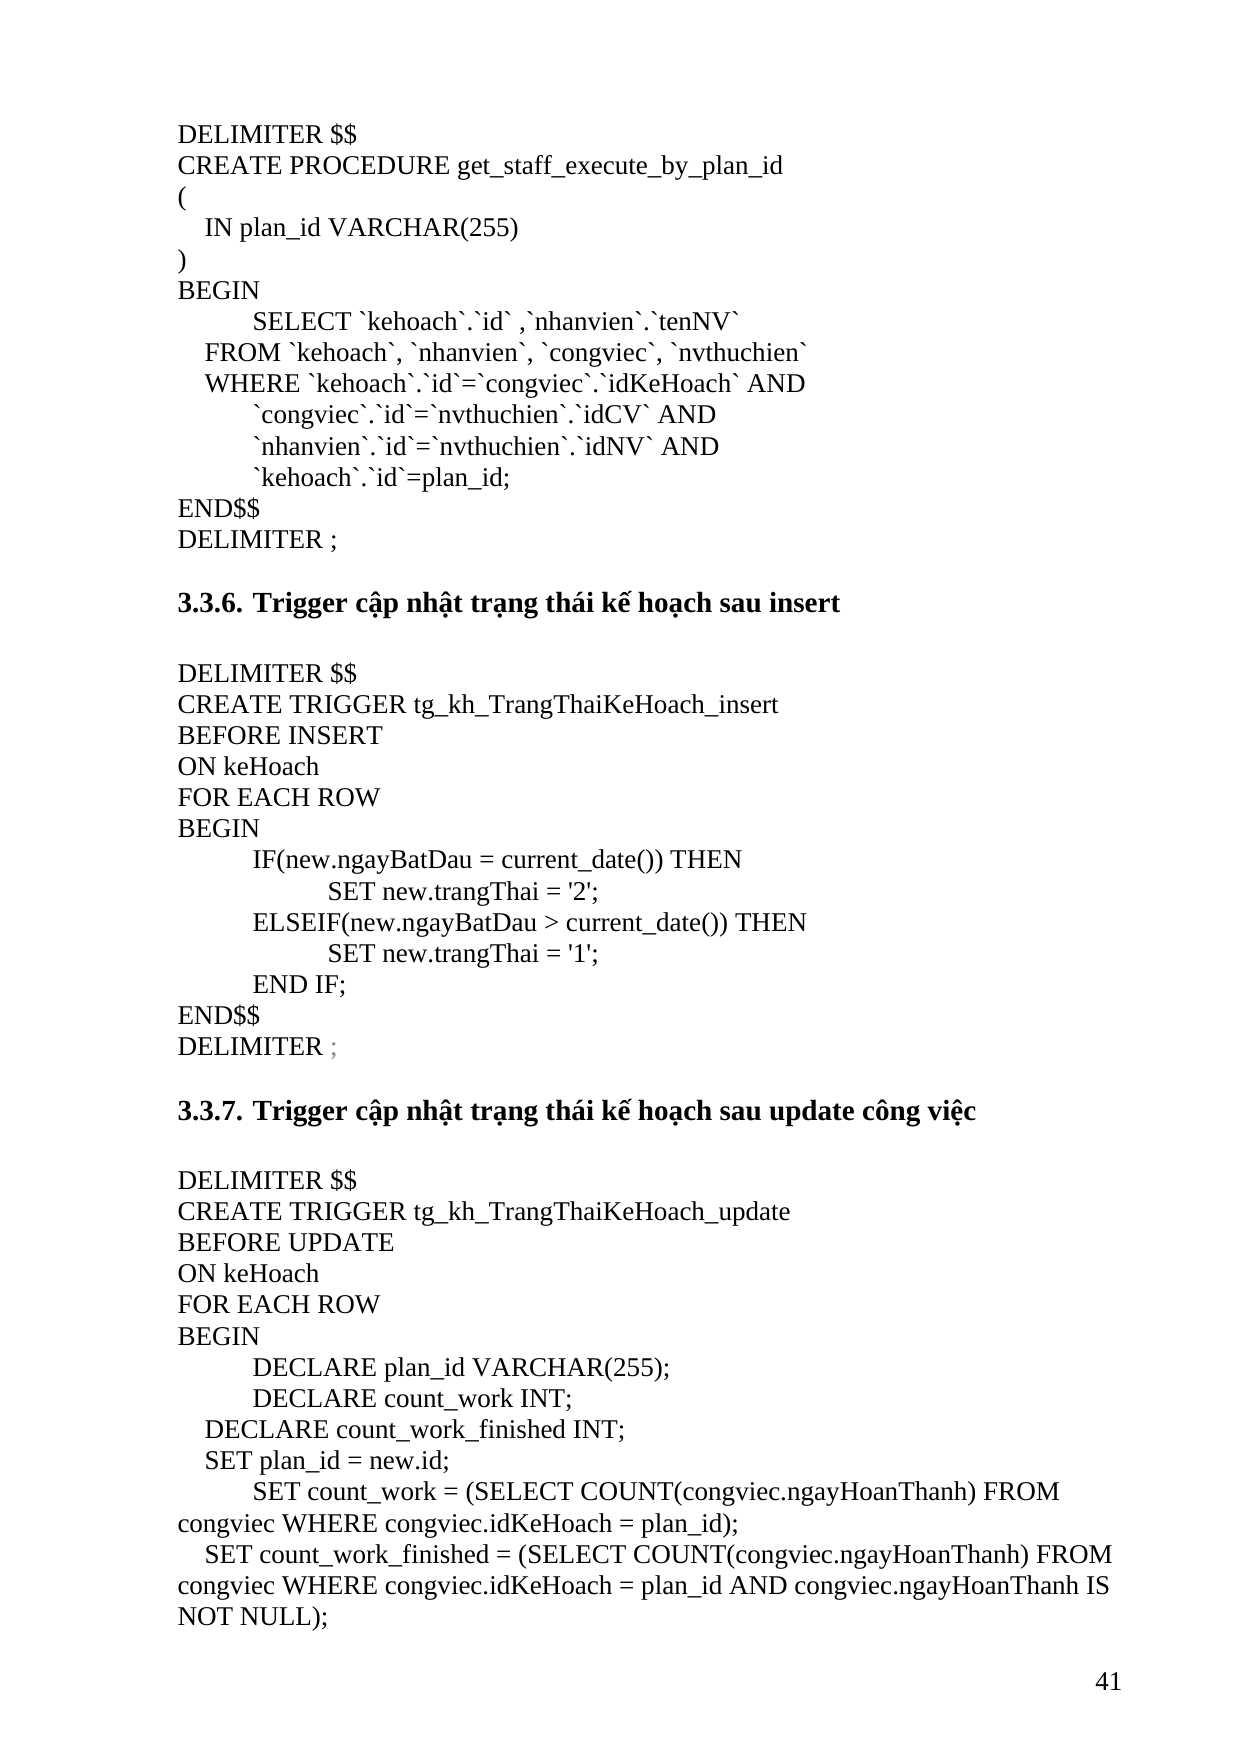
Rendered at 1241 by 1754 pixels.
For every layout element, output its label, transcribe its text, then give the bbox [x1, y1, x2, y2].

text DELIMITER ; [177, 523, 1122, 554]
text DECLARE count_work INT; [177, 1382, 1122, 1413]
text END IF; [177, 968, 1122, 999]
text END$$ [177, 492, 1122, 523]
text Trigger cập nhật trạng thái kế hoạch sau insert [177, 585, 1122, 619]
text DELIMITER $$ [177, 657, 1122, 688]
text ON keHoach [177, 1257, 1122, 1289]
text FOR EACH ROW [177, 781, 1122, 812]
text ELSEIF(new.ngayBatDau > current_date()) THEN [177, 906, 1122, 937]
text FROM `kehoach`, `nhanvien`, `congviec`, `nvthuchien` [177, 336, 1122, 367]
text ) [177, 243, 1122, 274]
text END$$ [177, 999, 1122, 1030]
text DELIMITER ; [177, 1030, 1122, 1062]
text `kehoach`.`id`=plan_id; [177, 461, 1122, 492]
text CREATE TRIGGER tg_kh_TrangThaiKeHoach_update [177, 1195, 1122, 1226]
text DECLARE count_work_finished INT; [177, 1413, 1122, 1444]
text SET count_work_finished = (SELECT COUNT(congviec.ngayHoanThanh) FROM congviec WHERE congviec.idKeHoach = plan_id AND congviec.ngayHoanThanh IS NOT NULL); [177, 1538, 1122, 1631]
text SET count_work = (SELECT COUNT(congviec.ngayHoanThanh) FROM congviec WHERE congviec.idKeHoach = plan_id); [177, 1476, 1122, 1538]
text IN plan_id VARCHAR(255) [177, 212, 1122, 243]
text BEFORE UPDATE [177, 1226, 1122, 1257]
text DECLARE plan_id VARCHAR(255); [177, 1351, 1122, 1382]
text DELIMITER $$ [177, 1164, 1122, 1195]
text BEFORE INSERT [177, 719, 1122, 750]
text `congviec`.`id`=`nvthuchien`.`idCV` AND [177, 398, 1122, 429]
text Trigger cập nhật trạng thái kế hoạch sau update công việc [177, 1093, 1122, 1126]
text IF(new.ngayBatDau = current_date()) THEN [177, 843, 1122, 875]
text BEGIN [177, 1320, 1122, 1351]
text SET new.trangThai = '1'; [177, 937, 1122, 968]
text ( [177, 180, 1122, 212]
text BEGIN [177, 812, 1122, 843]
text BEGIN [177, 274, 1122, 305]
text FOR EACH ROW [177, 1289, 1122, 1320]
text SET new.trangThai = '2'; [177, 875, 1122, 906]
text SET plan_id = new.id; [177, 1444, 1122, 1476]
text SELECT `kehoach`.`id` ,`nhanvien`.`tenNV` [177, 305, 1122, 336]
text ON keHoach [177, 750, 1122, 781]
text DELIMITER $$ [177, 118, 1122, 149]
text CREATE TRIGGER tg_kh_TrangThaiKeHoach_insert [177, 688, 1122, 719]
text WHERE `kehoach`.`id`=`congviec`.`idKeHoach` AND [177, 367, 1122, 398]
text `nhanvien`.`id`=`nvthuchien`.`idNV` AND [177, 429, 1122, 461]
text CREATE PROCEDURE get_staff_execute_by_plan_id [177, 149, 1122, 180]
